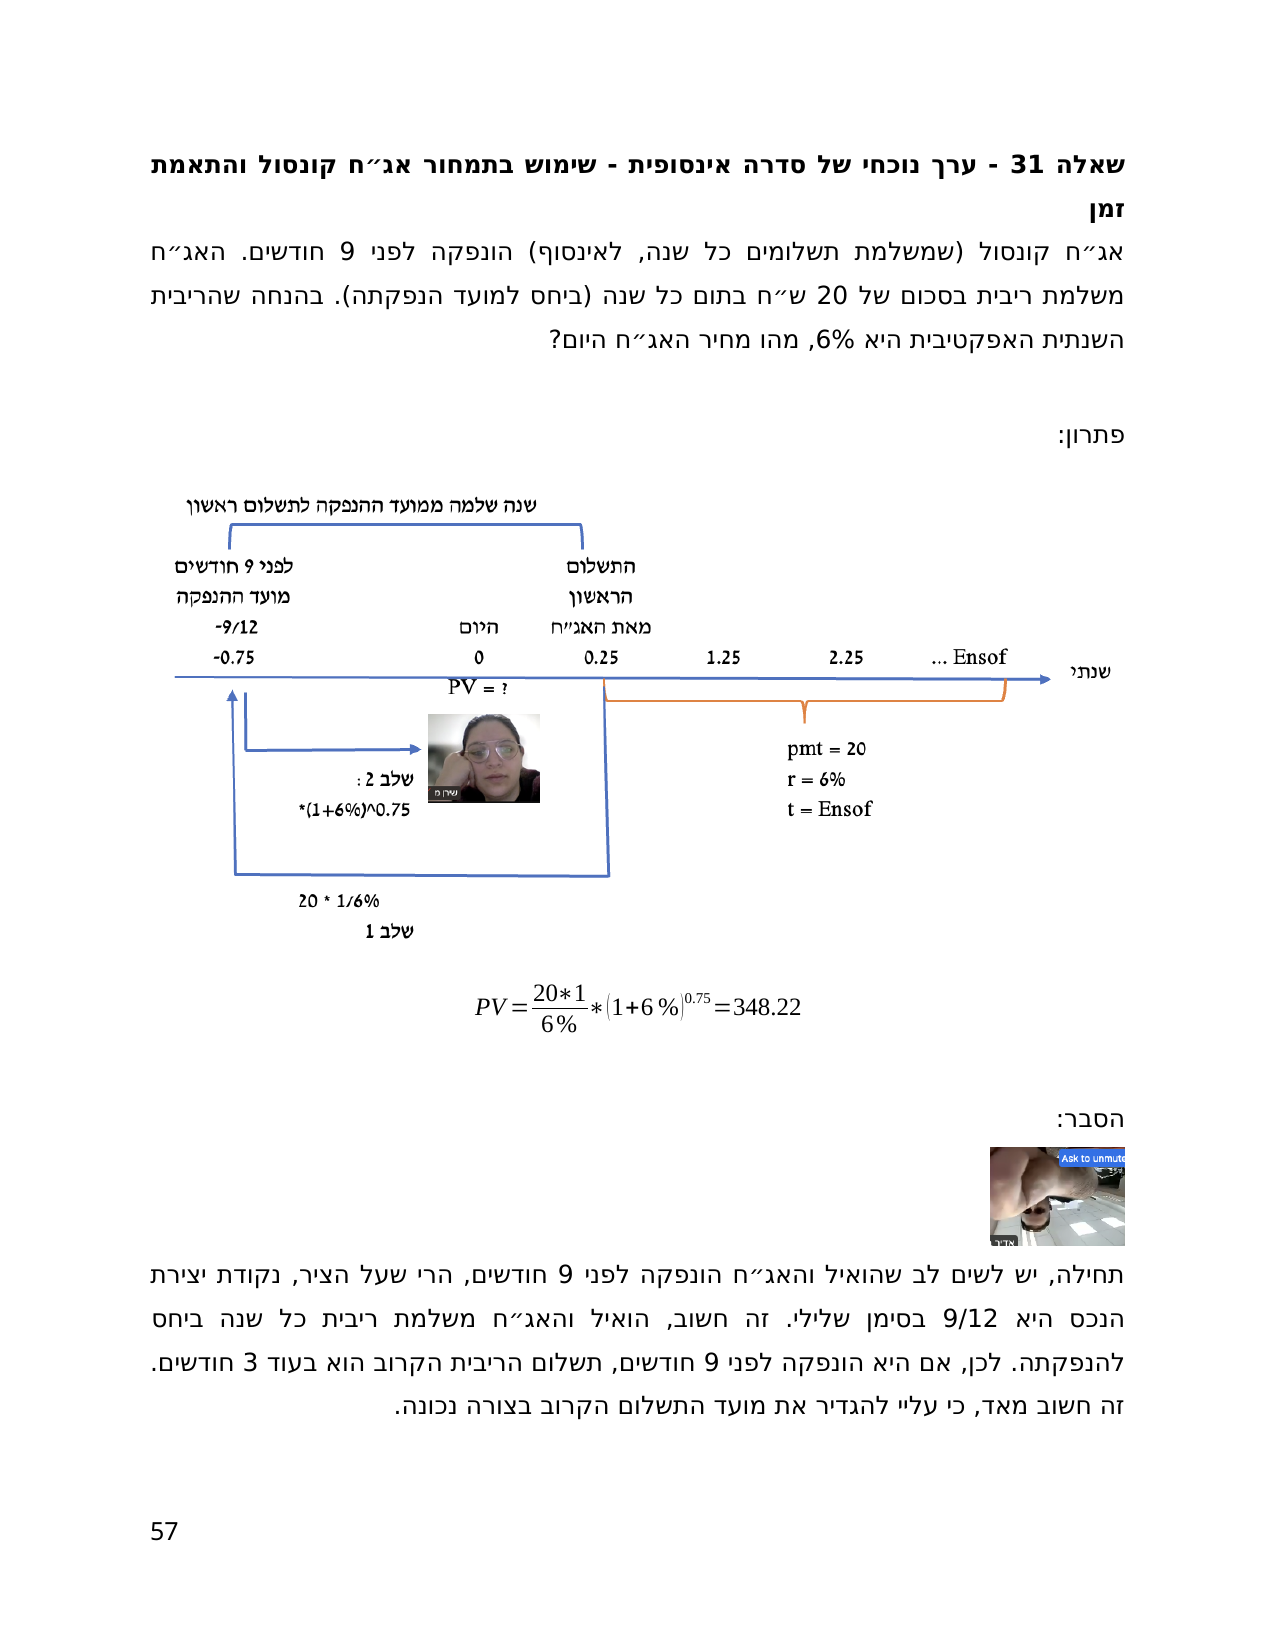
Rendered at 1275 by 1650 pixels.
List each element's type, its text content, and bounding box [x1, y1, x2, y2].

text הסבר: [150, 1104, 1125, 1133]
text פתרון: [150, 420, 1125, 449]
picture [990, 1147, 1125, 1246]
text שאלה 31 - ערך נוכחי של סדרה אינסופית - שימוש בתמחור אג״ח קונסול והתאמת זמן [150, 150, 1125, 223]
picture [150, 463, 1125, 966]
text תחילה, יש לשים לב שהואיל והאג״ח הונפקה לפני 9 חודשים, הרי שעל הציר, נקודת יצירת הנכס היא 9/12 בסימן שלילי. זה חשוב, הואיל והאג״ח משלמת ריבית כל שנה ביחס להנפקתה. לכן, אם היא הונפקה לפני 9 חודשים, תשלום הריבית הקרוב הוא בעוד 3 חודשים. זה חשוב מאד, כי עליי להגדיר את מועד התשלום הקרוב בצורה נכונה. [150, 1260, 1125, 1421]
text אג״ח קונסול (שמשלמת תשלומים כל שנה, לאינסוף) הונפקה לפני 9 חודשים. האג״ח משלמת ריבית בסכום של 20 ש״ח בתום כל שנה (ביחס למועד הנפקתה). בהנחה שהריבית השנתית האפקטיבית היא 6%, מהו מחיר האג״ח היום? [150, 237, 1125, 354]
